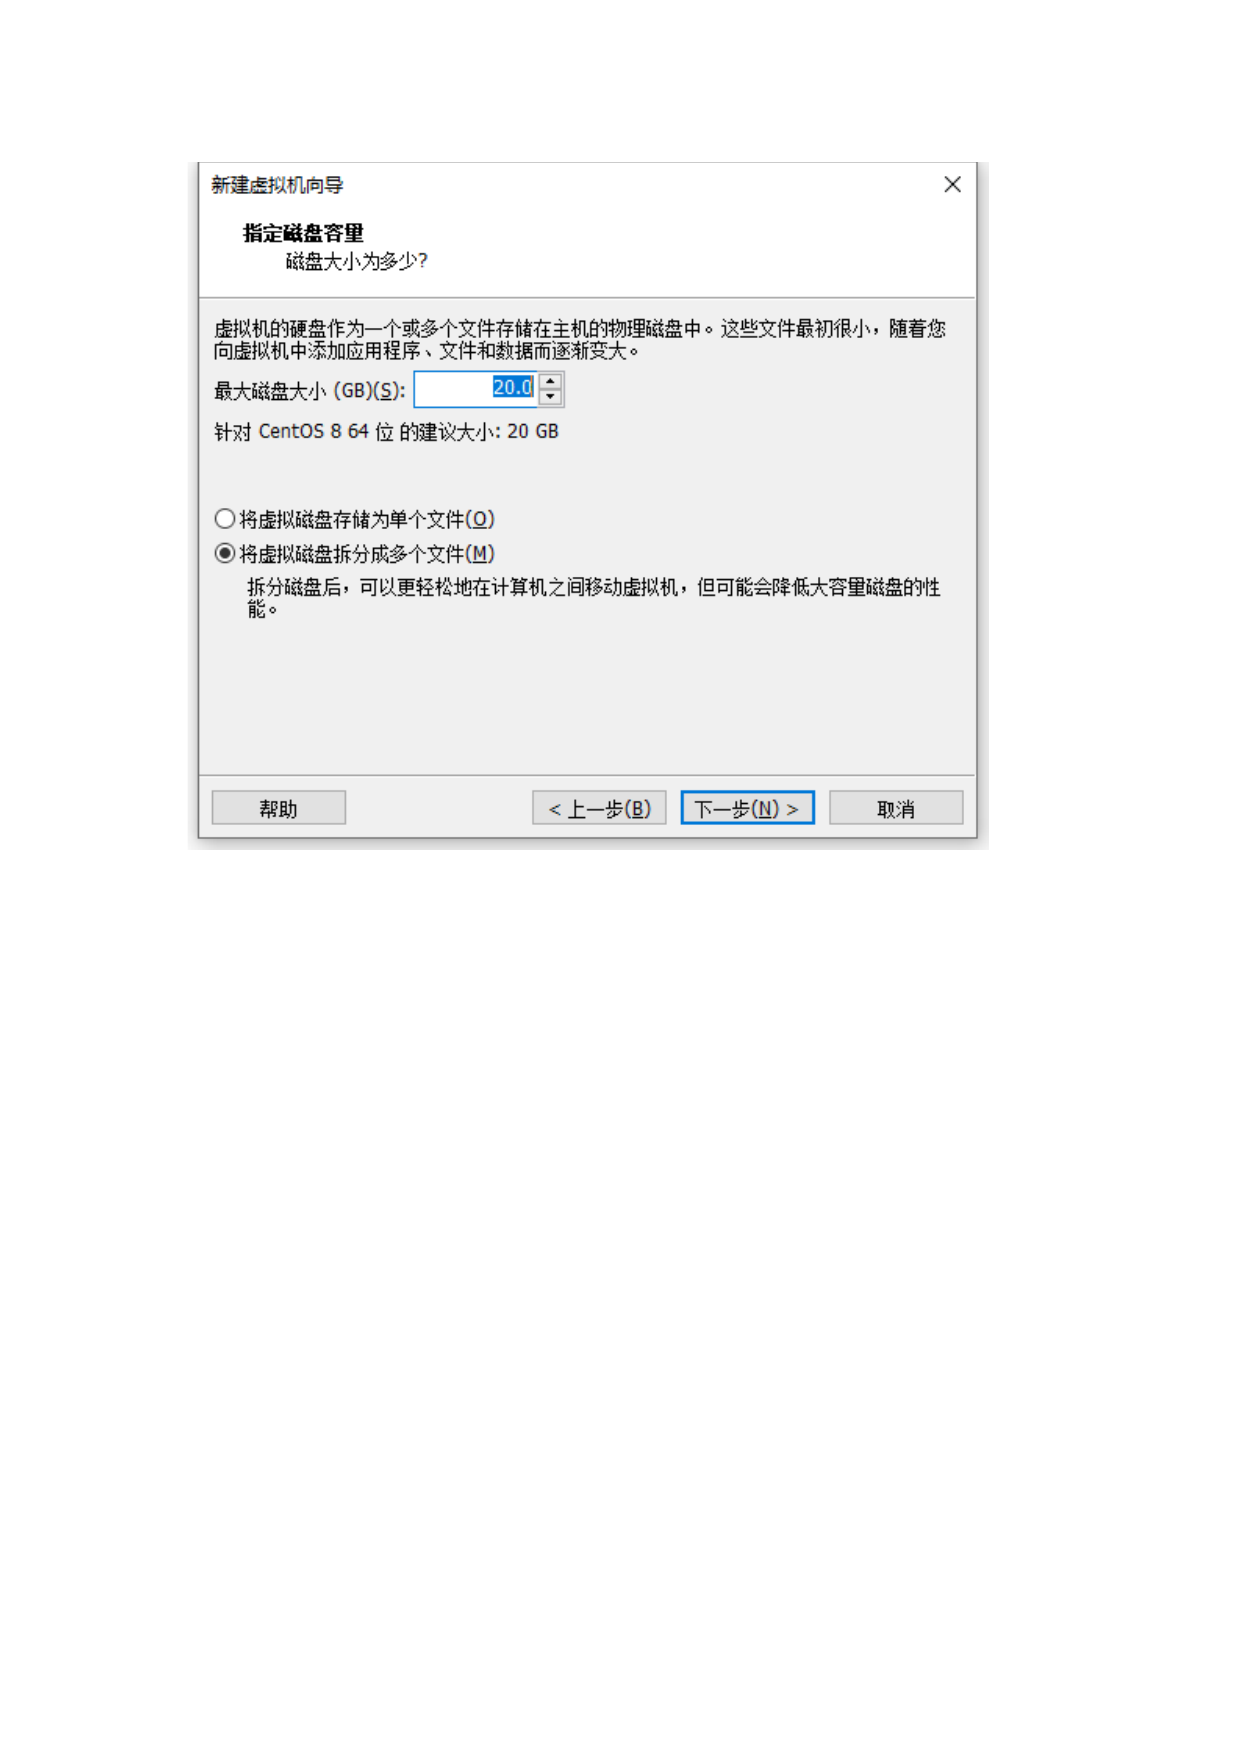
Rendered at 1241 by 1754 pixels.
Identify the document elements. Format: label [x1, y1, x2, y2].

picture [187, 162, 989, 850]
